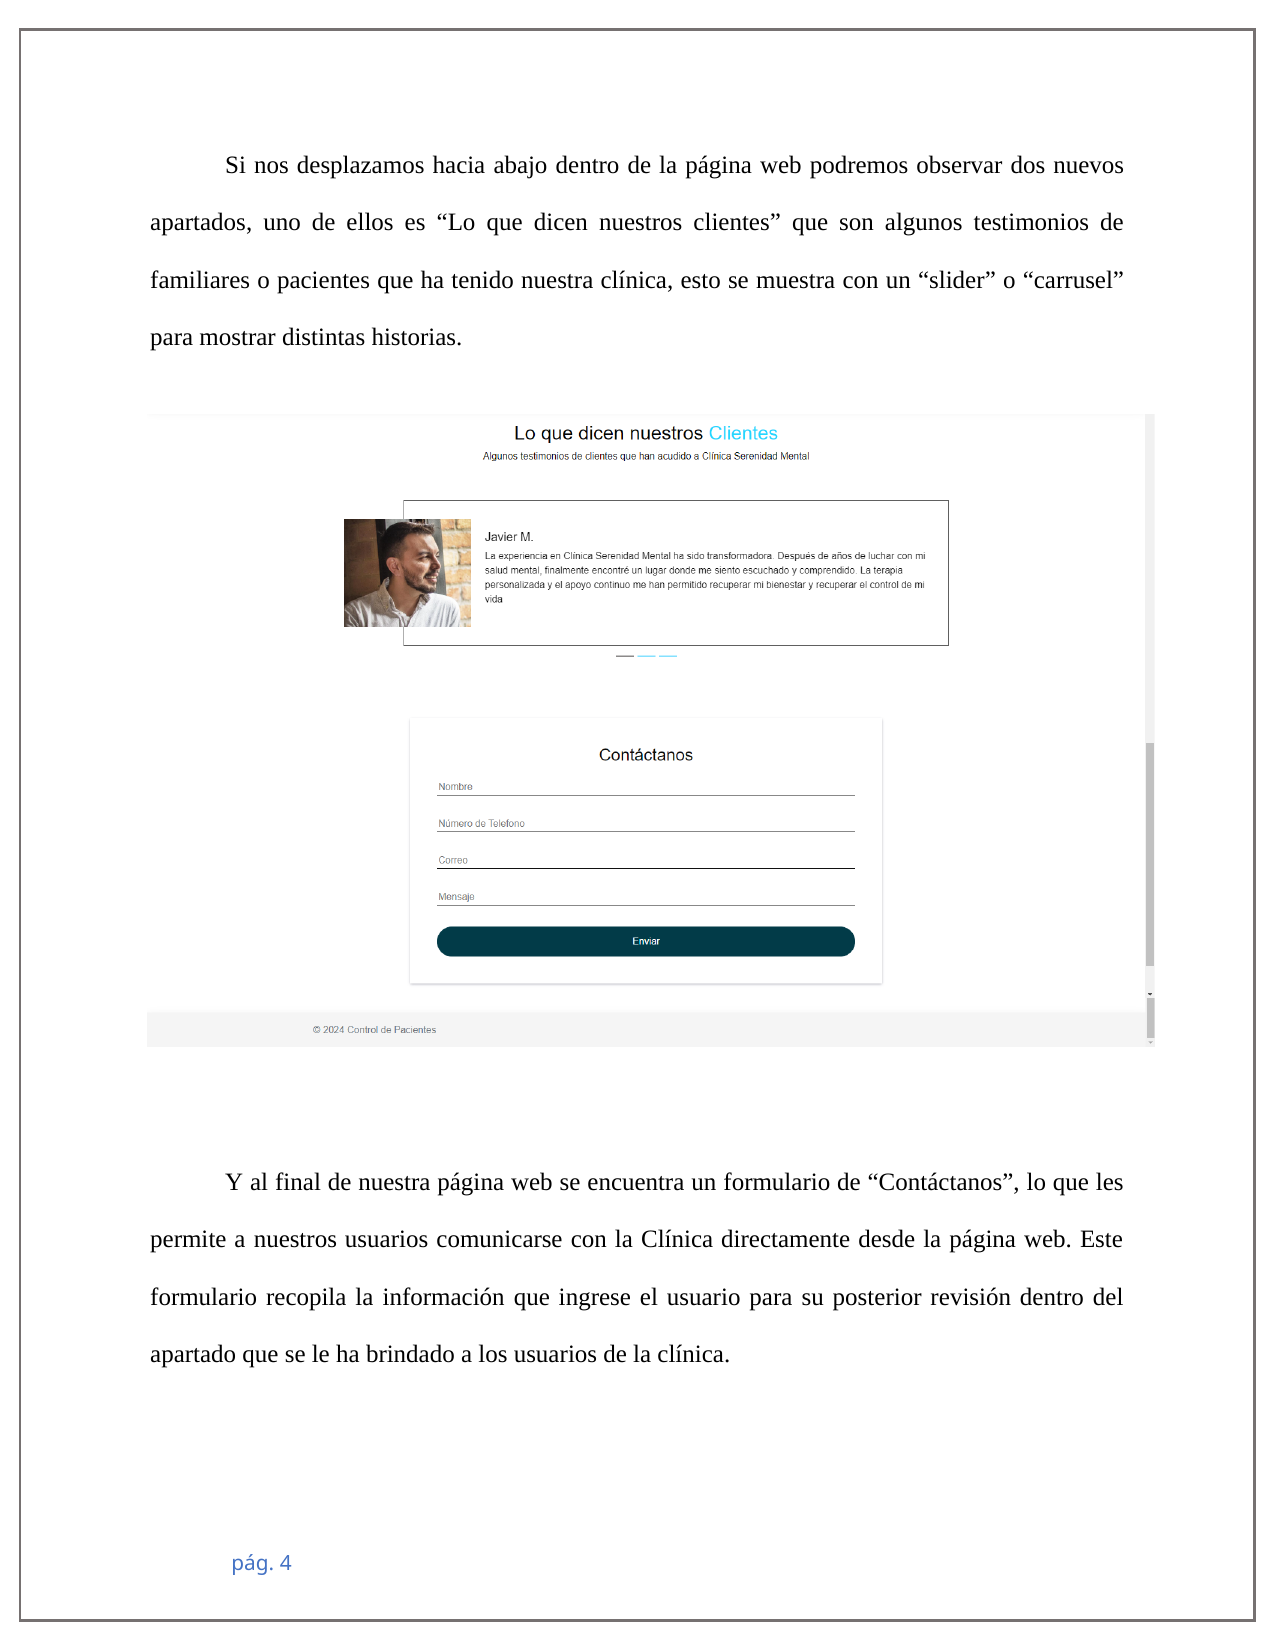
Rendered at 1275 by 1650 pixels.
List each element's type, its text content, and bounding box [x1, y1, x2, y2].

picture [147, 414, 1155, 1047]
text Y al final de nuestra página web se encuentra un formulario de “Contáctanos”, lo que les permite a nuestros usuarios comunicarse con la Clínica directamente desde la página web. Este formulario recopila la información que ingrese el usuario para su posterior revisión dentro del apartado que se le ha brindado a los usuarios de la clínica. [150, 1167, 1125, 1368]
text Si nos desplazamos hacia abajo dentro de la página web podremos observar dos nuevos apartados, uno de ellos es “Lo que dicen nuestros clientes” que son algunos testimonios de familiares o pacientes que ha tenido nuestra clínica, esto se muestra con un “slider” o “carrusel” para mostrar distintas historias. [150, 150, 1125, 351]
